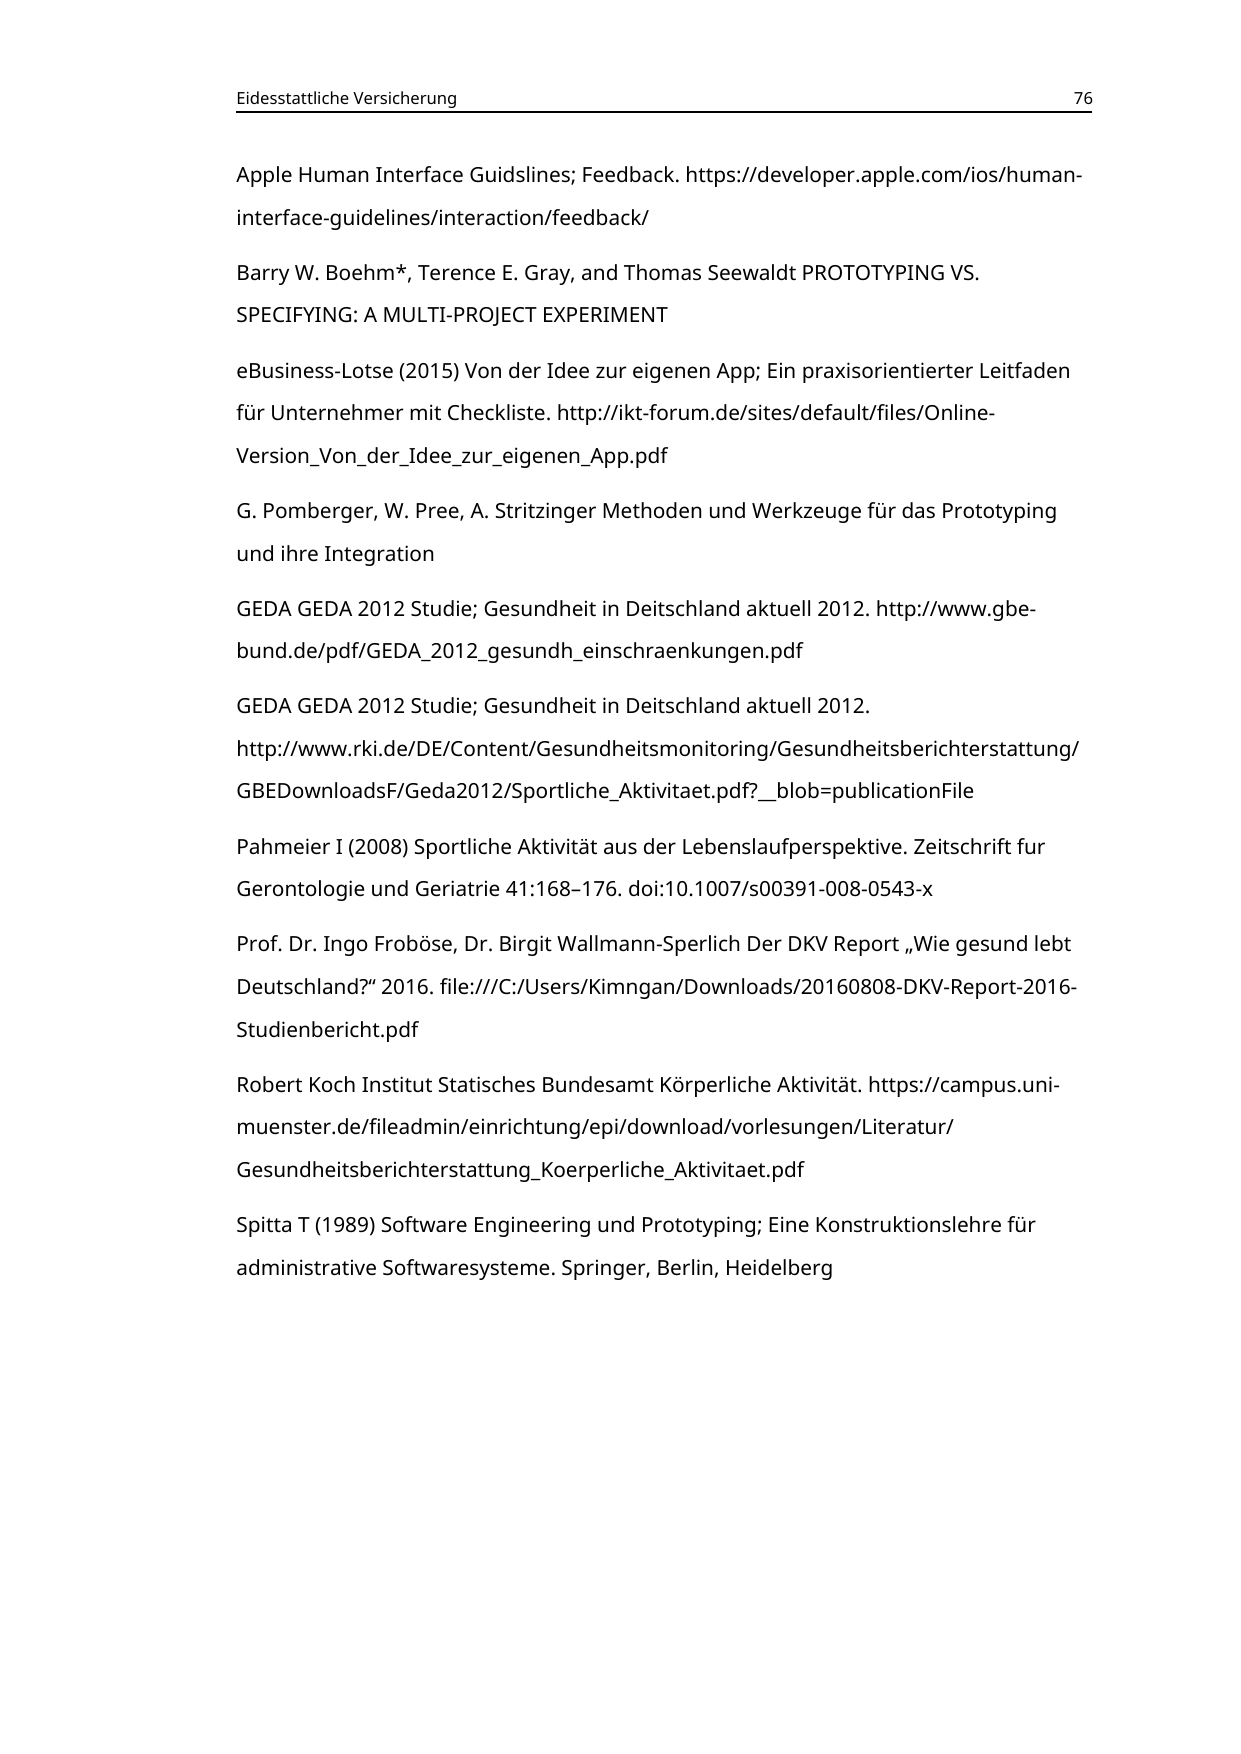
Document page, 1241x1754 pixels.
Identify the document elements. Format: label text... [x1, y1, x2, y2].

text Spitta T (1989) Software Engineering und Prototyping; Eine Konstruktionslehre für administrative Softwaresysteme. Springer, Berlin, Heidelberg [236, 1210, 1092, 1281]
text Barry W. Boehm*, Terence E. Gray, and Thomas Seewaldt PROTOTYPING VS. SPECIFYING: A MULTI-PROJECT EXPERIMENT [236, 258, 1092, 329]
text Pahmeier I (2008) Sportliche Aktivität aus der Lebenslaufperspektive. Zeitschrift fur Gerontologie und Geriatrie 41:168–176. doi:10.1007/s00391-008-0543-x [236, 832, 1092, 903]
text GEDA GEDA 2012 Studie; Gesundheit in Deitschland aktuell 2012. http://www.gbe-bund.de/pdf/GEDA_2012_gesundh_einschraenkungen.pdf [236, 594, 1092, 665]
text Apple Human Interface Guidslines; Feedback. https://developer.apple.com/ios/human-interface-guidelines/interaction/feedback/ [236, 160, 1092, 231]
text GEDA GEDA 2012 Studie; Gesundheit in Deitschland aktuell 2012. http://www.rki.de/DE/Content/Gesundheitsmonitoring/Gesundheitsberichterstattung/GBEDownloadsF/Geda2012/Sportliche_Aktivitaet.pdf?__blob=publicationFile [236, 691, 1092, 805]
text eBusiness-Lotse (2015) Von der Idee zur eigenen App; Ein praxisorientierter Leitfaden für Unternehmer mit Checkliste. http://ikt-forum.de/sites/default/files/Online-Version_Von_der_Idee_zur_eigenen_App.pdf [236, 356, 1092, 469]
text Robert Koch Institut Statisches Bundesamt Körperliche Aktivität. https://campus.uni-muenster.de/fileadmin/einrichtung/epi/download/vorlesungen/Literatur/Gesundheitsberichterstattung_Koerperliche_Aktivitaet.pdf [236, 1070, 1092, 1183]
text Prof. Dr. Ingo Froböse, Dr. Birgit Wallmann-Sperlich Der DKV Report „Wie gesund lebt Deutschland?“ 2016. file:///C:/Users/Kimngan/Downloads/20160808-DKV-Report-2016-Studienbericht.pdf [236, 929, 1092, 1043]
text G. Pomberger, W. Pree, A. Stritzinger Methoden und Werkzeuge für das Prototyping und ihre Integration [236, 496, 1092, 567]
